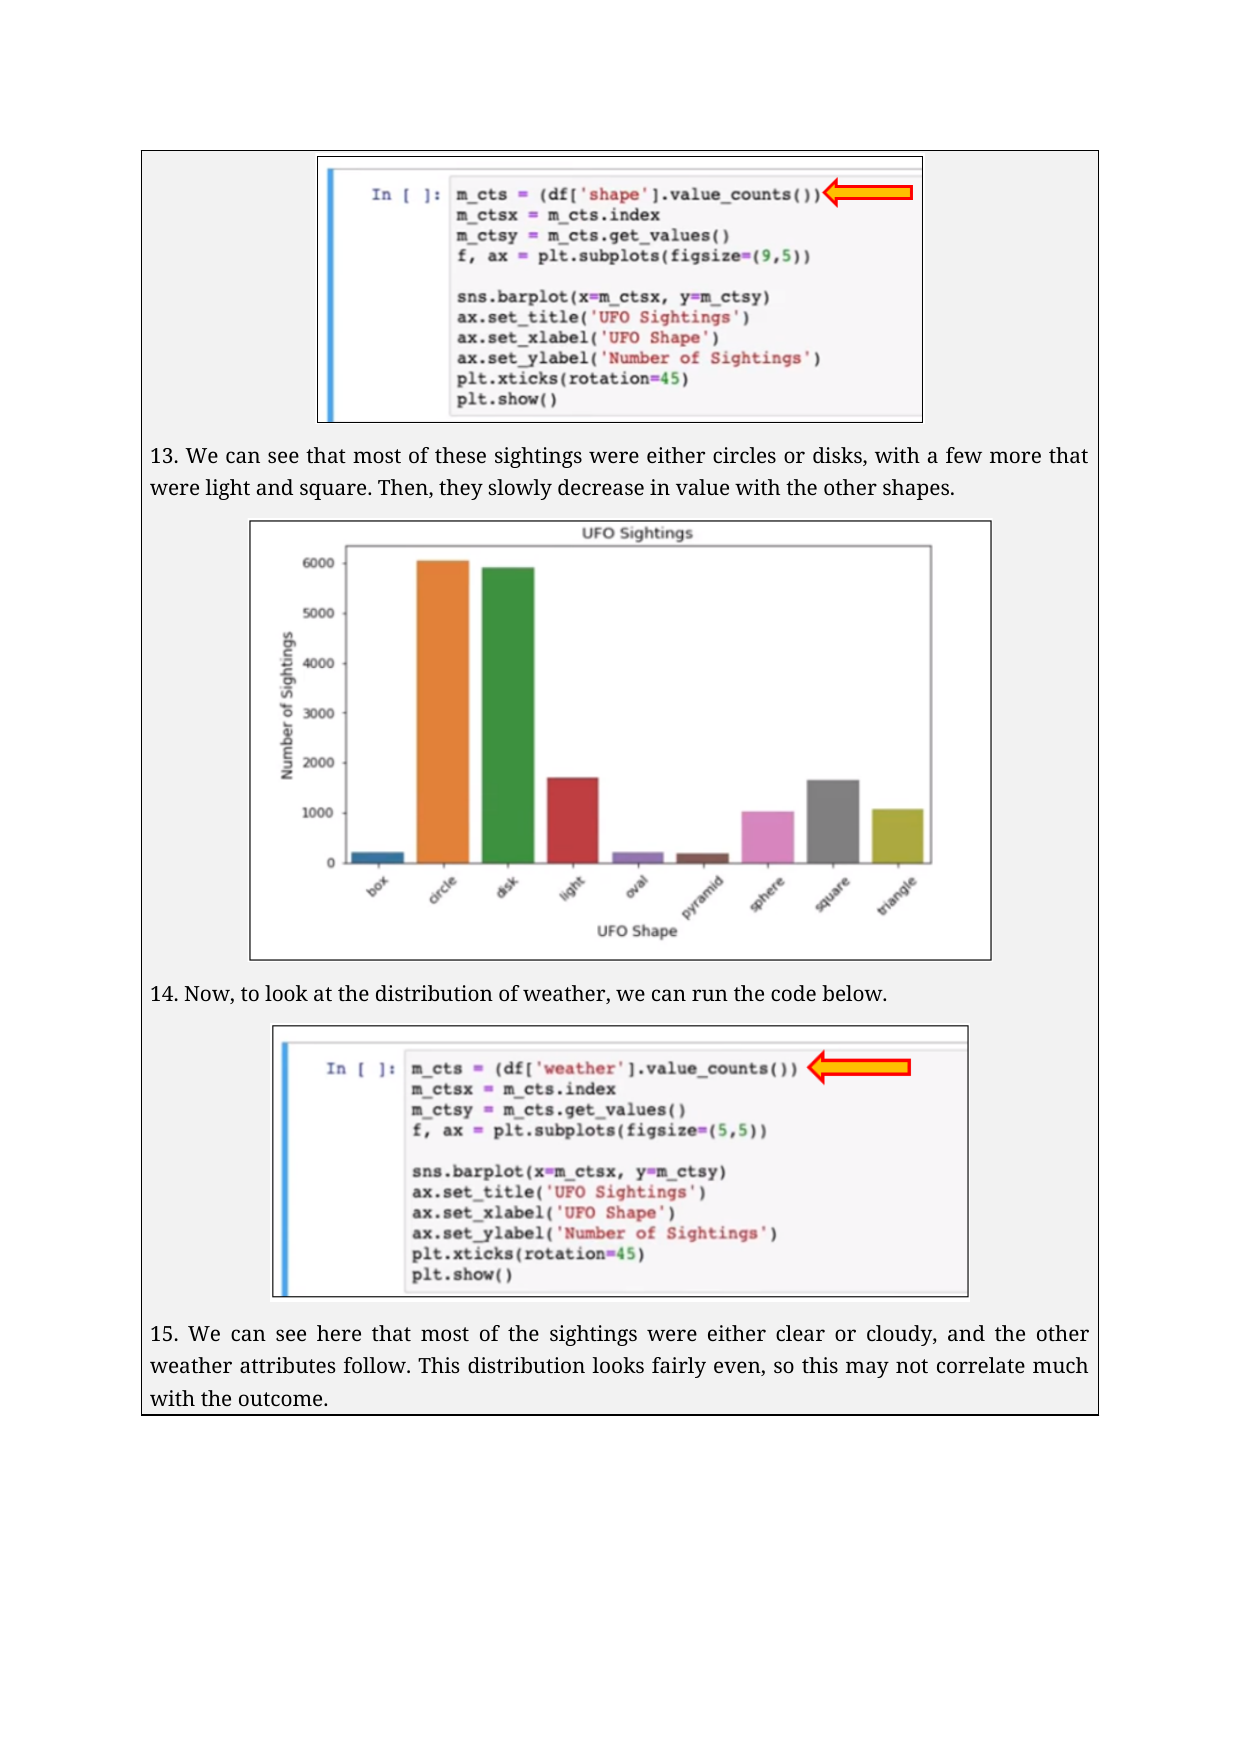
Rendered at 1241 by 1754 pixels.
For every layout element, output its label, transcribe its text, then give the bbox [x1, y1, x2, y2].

picture [270, 1023, 970, 1302]
text 15. We can see here that most of the sightings were either clear or cloudy, and the other weather attributes follow. This distribution looks fairly even, so this may not correlate much with the outcome. [142, 1316, 1098, 1414]
text 14. Now, to look at the distribution of weather, we can run the code below. [142, 976, 1098, 1007]
picture [315, 153, 925, 424]
picture [247, 518, 993, 962]
text 13. We can see that most of these sightings were either circles or disks, with a few more that were light and square. Then, they slowly decrease in value with the other shapes. [142, 438, 1098, 502]
